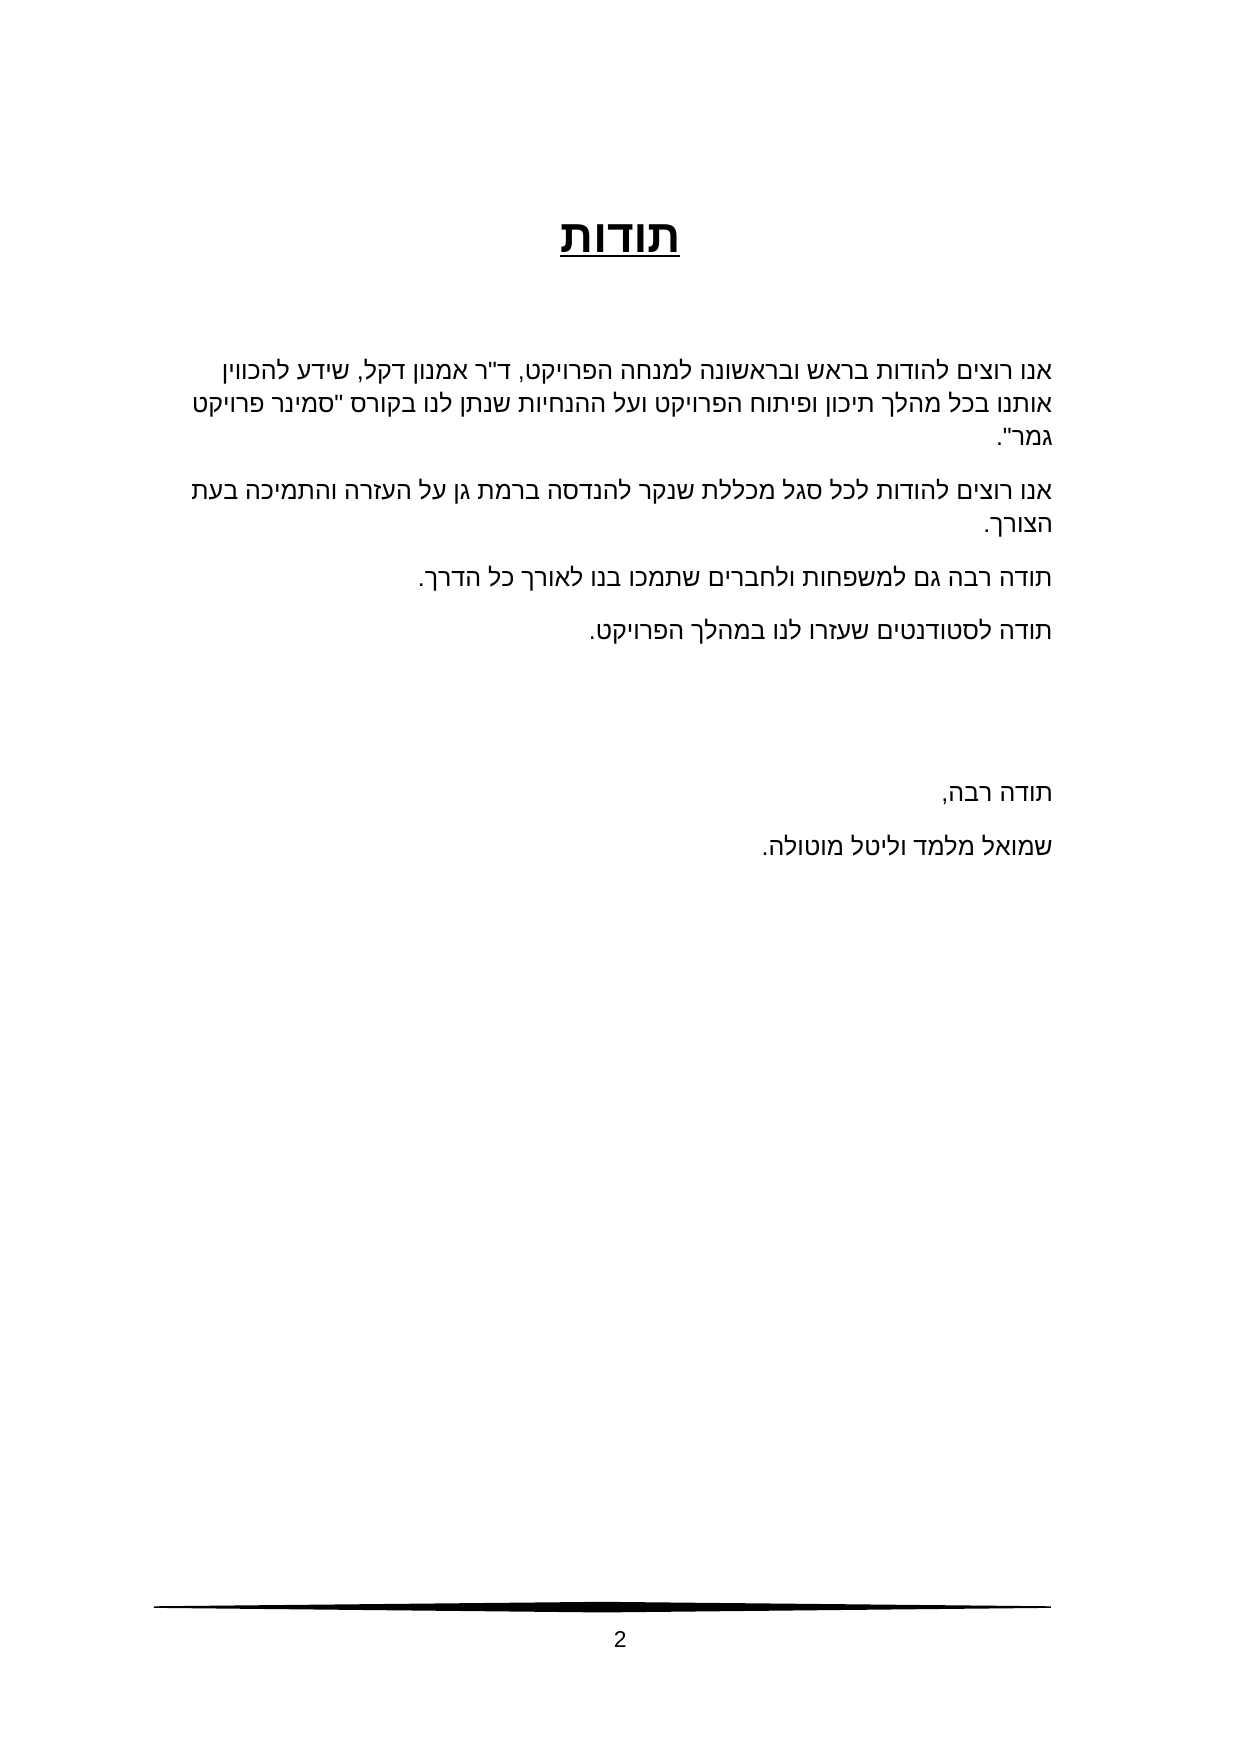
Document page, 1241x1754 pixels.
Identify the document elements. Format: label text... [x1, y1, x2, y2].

text אנו רוצים להודות בראש ובראשונה למנחה הפרויקט, ד"ר אמנון דקל, שידע להכווין אותנו בכל מהלך תיכון ופיתוח הפרויקט ועל ההנחיות שנתן לנו בקורס "סמינר פרויקט גמר". [187, 356, 1053, 451]
text תודה רבה גם למשפחות ולחברים שתמכו בנו לאורך כל הדרך. [187, 562, 1053, 591]
text שמואל מלמד וליטל מוטולה. [187, 832, 1053, 861]
text אנו רוצים להודות לכל סגל מכללת שנקר להנדסה ברמת גן על העזרה והתמיכה בעת הצורך. [187, 476, 1053, 537]
text תודות [187, 209, 1053, 262]
text תודה לסטודנטים שעזרו לנו במהלך הפרויקט. [187, 616, 1053, 645]
text תודה רבה, [187, 778, 1053, 807]
